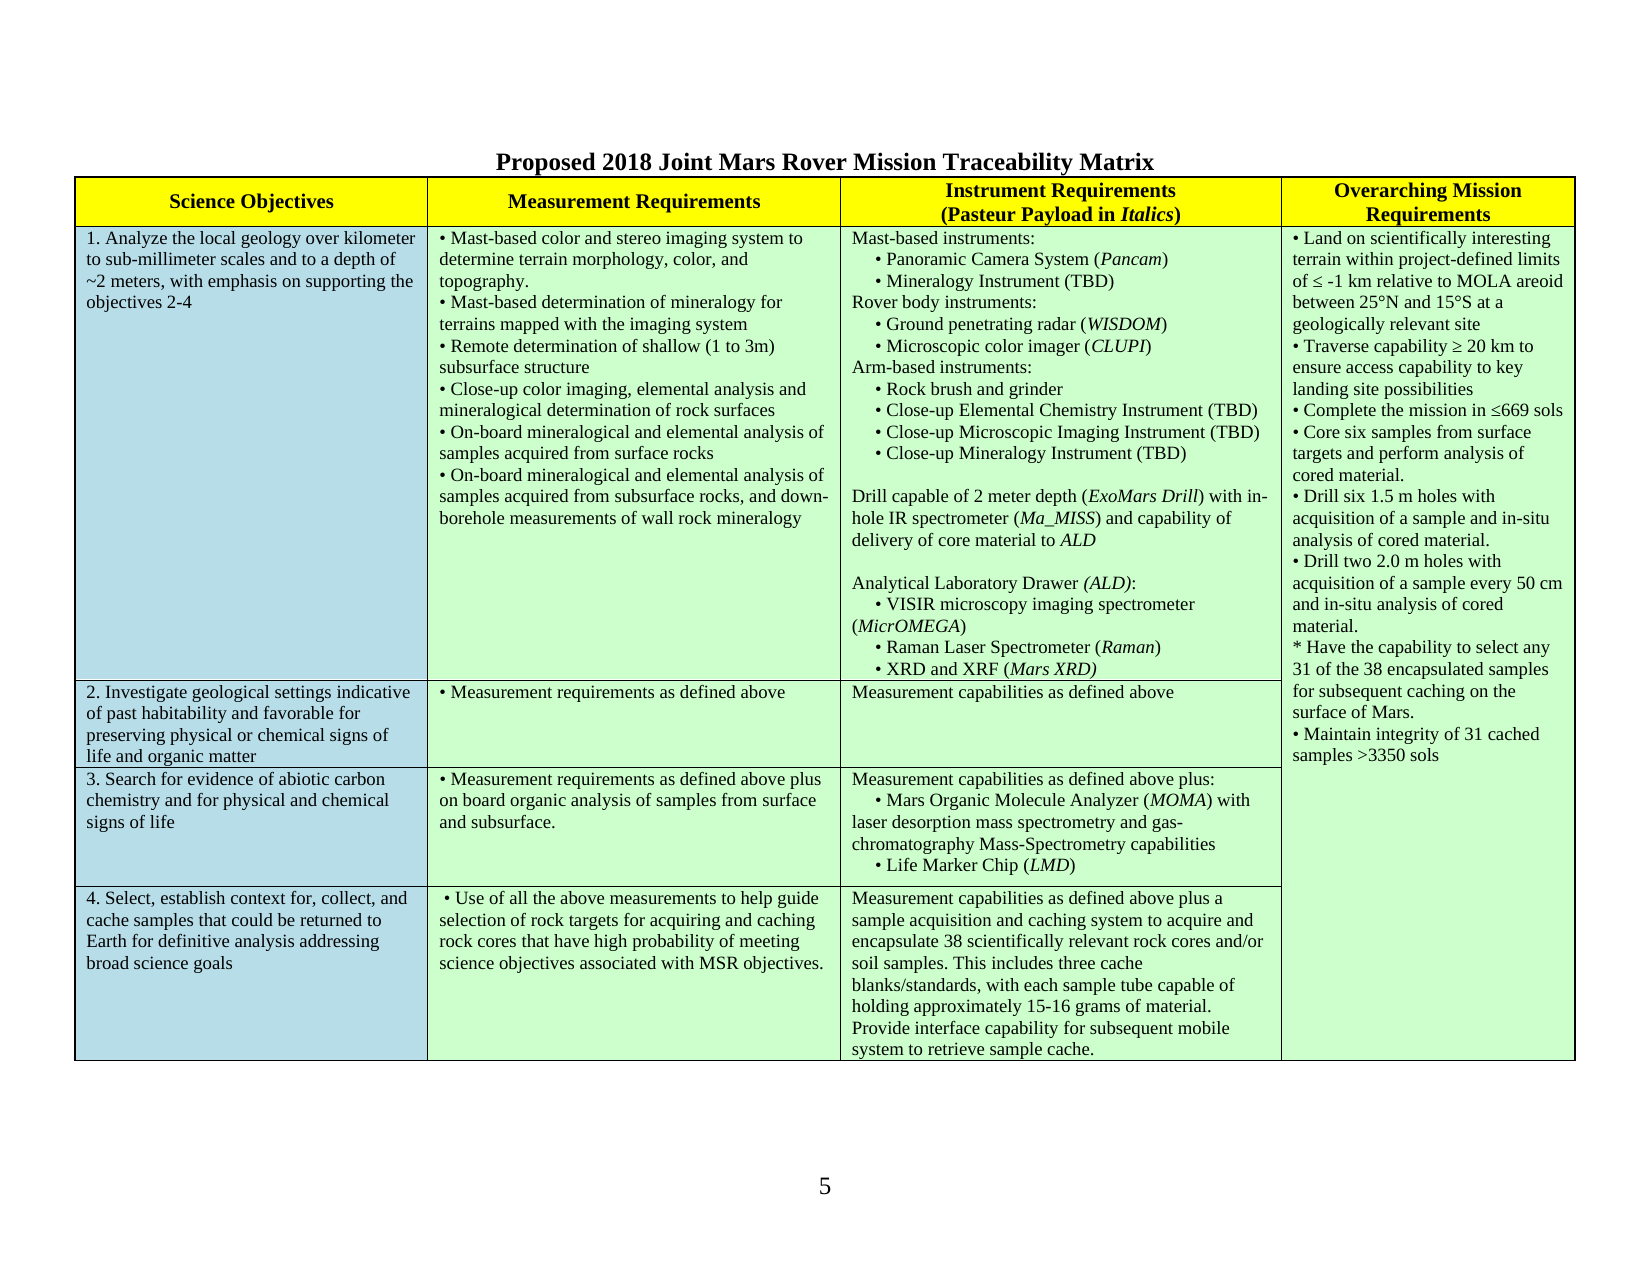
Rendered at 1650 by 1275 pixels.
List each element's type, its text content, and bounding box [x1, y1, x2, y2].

table_cell • Measurement requirements as defined above plus on board organic analysis of samples from surface and subsurface. [428, 768, 840, 886]
table_cell • Land on scientifically interesting terrain within project-defined limits of ≤ -1 km relative to MOLA areoid between 25°N and 15°S at a geologically relevant site • Traverse capability ≥ 20 km to ensure access capability to key landing site possibilities • Complete the mission in ≤669 sols • Core six samples from surface targets and perform analysis of cored material. • Drill six 1.5 m holes with acquisition of a sample and in-situ analysis of cored material. • Drill two 2.0 m holes with acquisition of a sample every 50 cm and in-situ analysis of cored material. * Have the capability to select any 31 of the 38 encapsulated samples for subsequent caching on the surface of Mars. • Maintain integrity of 31 cached samples >3350 sols [1282, 227, 1574, 1060]
table_cell 1. Analyze the local geology over kilometer to sub-millimeter scales and to a depth of ~2 meters, with emphasis on supporting the objectives 2-4 [76, 227, 427, 679]
table_cell 2. Investigate geological settings indicative of past habitability and favorable for preserving physical or chemical signs of life and organic matter [76, 681, 427, 767]
table_header Proposed 2018 Joint Mars Rover Mission Traceability Matrix [75, 147, 1575, 176]
table_cell Overarching Mission Requirements [1282, 178, 1574, 226]
table_cell Mast-based instruments: • Panoramic Camera System (Pancam) • Mineralogy Instrument (TBD) Rover body instruments: • Ground penetrating radar (WISDOM) • Microscopic color imager (CLUPI) Arm-based instruments: • Rock brush and grinder • Close-up Elemental Chemistry Instrument (TBD) • Close-up Microscopic Imaging Instrument (TBD) • Close-up Mineralogy Instrument (TBD) Drill capable of 2 meter depth (ExoMars Drill) with in-hole IR spectrometer (Ma_MISS) and capability of delivery of core material to ALD Analytical Laboratory Drawer (ALD): • VISIR microscopy imaging spectrometer (MicrOMEGA) • Raman Laser Spectrometer (Raman) • XRD and XRF (Mars XRD) [841, 227, 1281, 679]
table_cell Measurement Requirements [428, 178, 840, 226]
table_cell Science Objectives [76, 178, 427, 226]
table_cell • Use of all the above measurements to help guide selection of rock targets for acquiring and caching rock cores that have high probability of meeting science objectives associated with MSR objectives. [428, 887, 840, 1060]
table_cell Measurement capabilities as defined above [841, 681, 1281, 767]
table_cell • Measurement requirements as defined above [428, 681, 840, 767]
table_cell 3. Search for evidence of abiotic carbon chemistry and for physical and chemical signs of life [76, 768, 427, 886]
table_cell Instrument Requirements (Pasteur Payload in Italics) [841, 178, 1281, 226]
table_cell Measurement capabilities as defined above plus: • Mars Organic Molecule Analyzer (MOMA) with laser desorption mass spectrometry and gas-chromatography Mass-Spectrometry capabilities • Life Marker Chip (LMD) [841, 768, 1281, 886]
table_cell • Mast-based color and stereo imaging system to determine terrain morphology, color, and topography. • Mast-based determination of mineralogy for terrains mapped with the imaging system • Remote determination of shallow (1 to 3m) subsurface structure • Close-up color imaging, elemental analysis and mineralogical determination of rock surfaces • On-board mineralogical and elemental analysis of samples acquired from surface rocks • On-board mineralogical and elemental analysis of samples acquired from subsurface rocks, and down-borehole measurements of wall rock mineralogy [428, 227, 840, 679]
table_cell 4. Select, establish context for, collect, and cache samples that could be returned to Earth for definitive analysis addressing broad science goals [76, 887, 427, 1060]
table_cell Measurement capabilities as defined above plus a sample acquisition and caching system to acquire and encapsulate 38 scientifically relevant rock cores and/or soil samples. This includes three cache blanks/standards, with each sample tube capable of holding approximately 15-16 grams of material. Provide interface capability for subsequent mobile system to retrieve sample cache. [841, 887, 1281, 1060]
